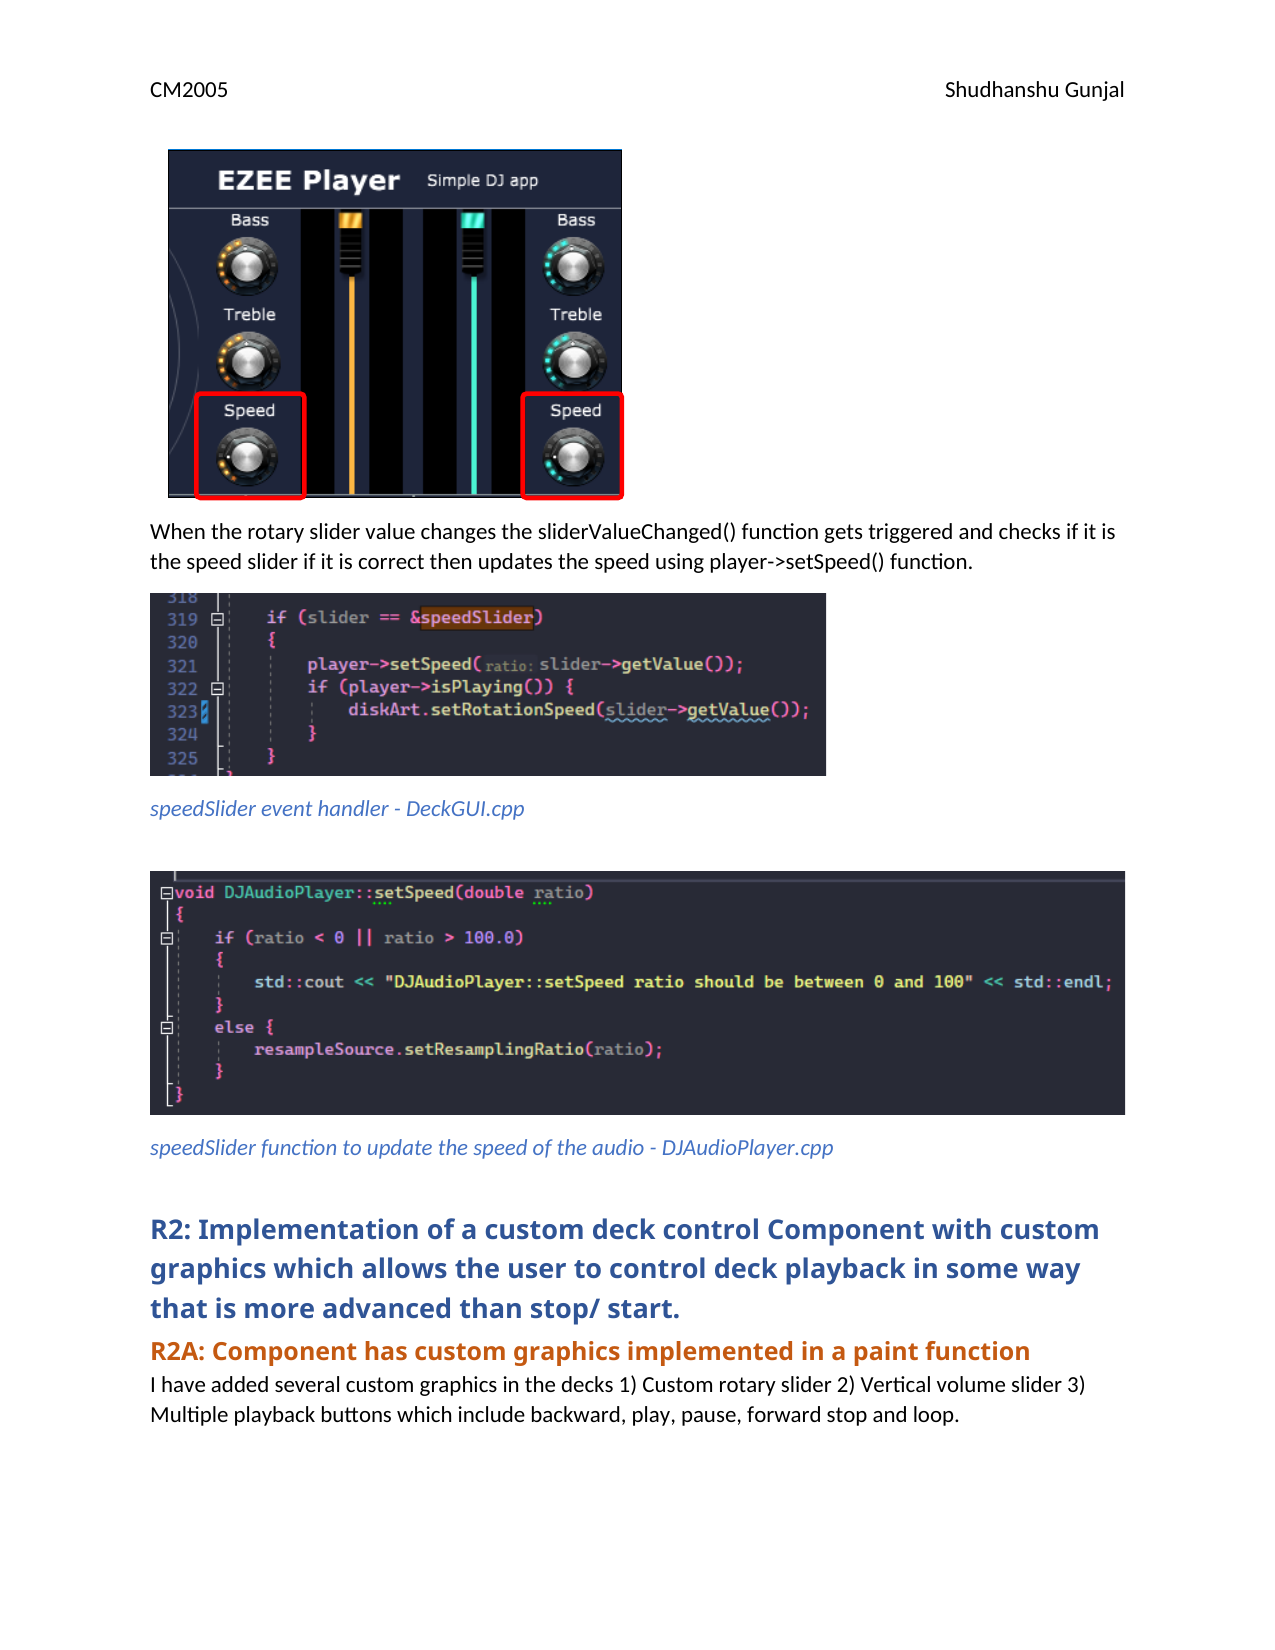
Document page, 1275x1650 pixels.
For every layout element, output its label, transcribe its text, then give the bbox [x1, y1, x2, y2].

picture [199, 396, 302, 495]
subtitle R2: Implementation of a custom deck control Component with custom graphics which allows the user to control deck playback in some way that is more advanced than stop/ start. [150, 1210, 1125, 1327]
text speedSlider event handler - DeckGUI.cpp [150, 794, 1125, 852]
picture [169, 151, 621, 497]
picture [150, 593, 827, 776]
picture [526, 396, 619, 495]
picture [150, 871, 1125, 1115]
text I have added several custom graphics in the decks 1) Custom rotary slider 2) Vertical volume slider 3) Multiple playback buttons which include backward, play, pause, forward stop and loop. [150, 1370, 1125, 1429]
text speedSlider function to update the speed of the audio - DJAudioPlayer.cpp [150, 1133, 1125, 1191]
text When the rotary slider value changes the sliderValueChanged() function gets triggered and checks if it is the speed slider if it is correct then updates the speed using player->setSpeed() function. [150, 517, 1125, 575]
subtitle R2A: Component has custom graphics implemented in a paint function [150, 1334, 1125, 1368]
